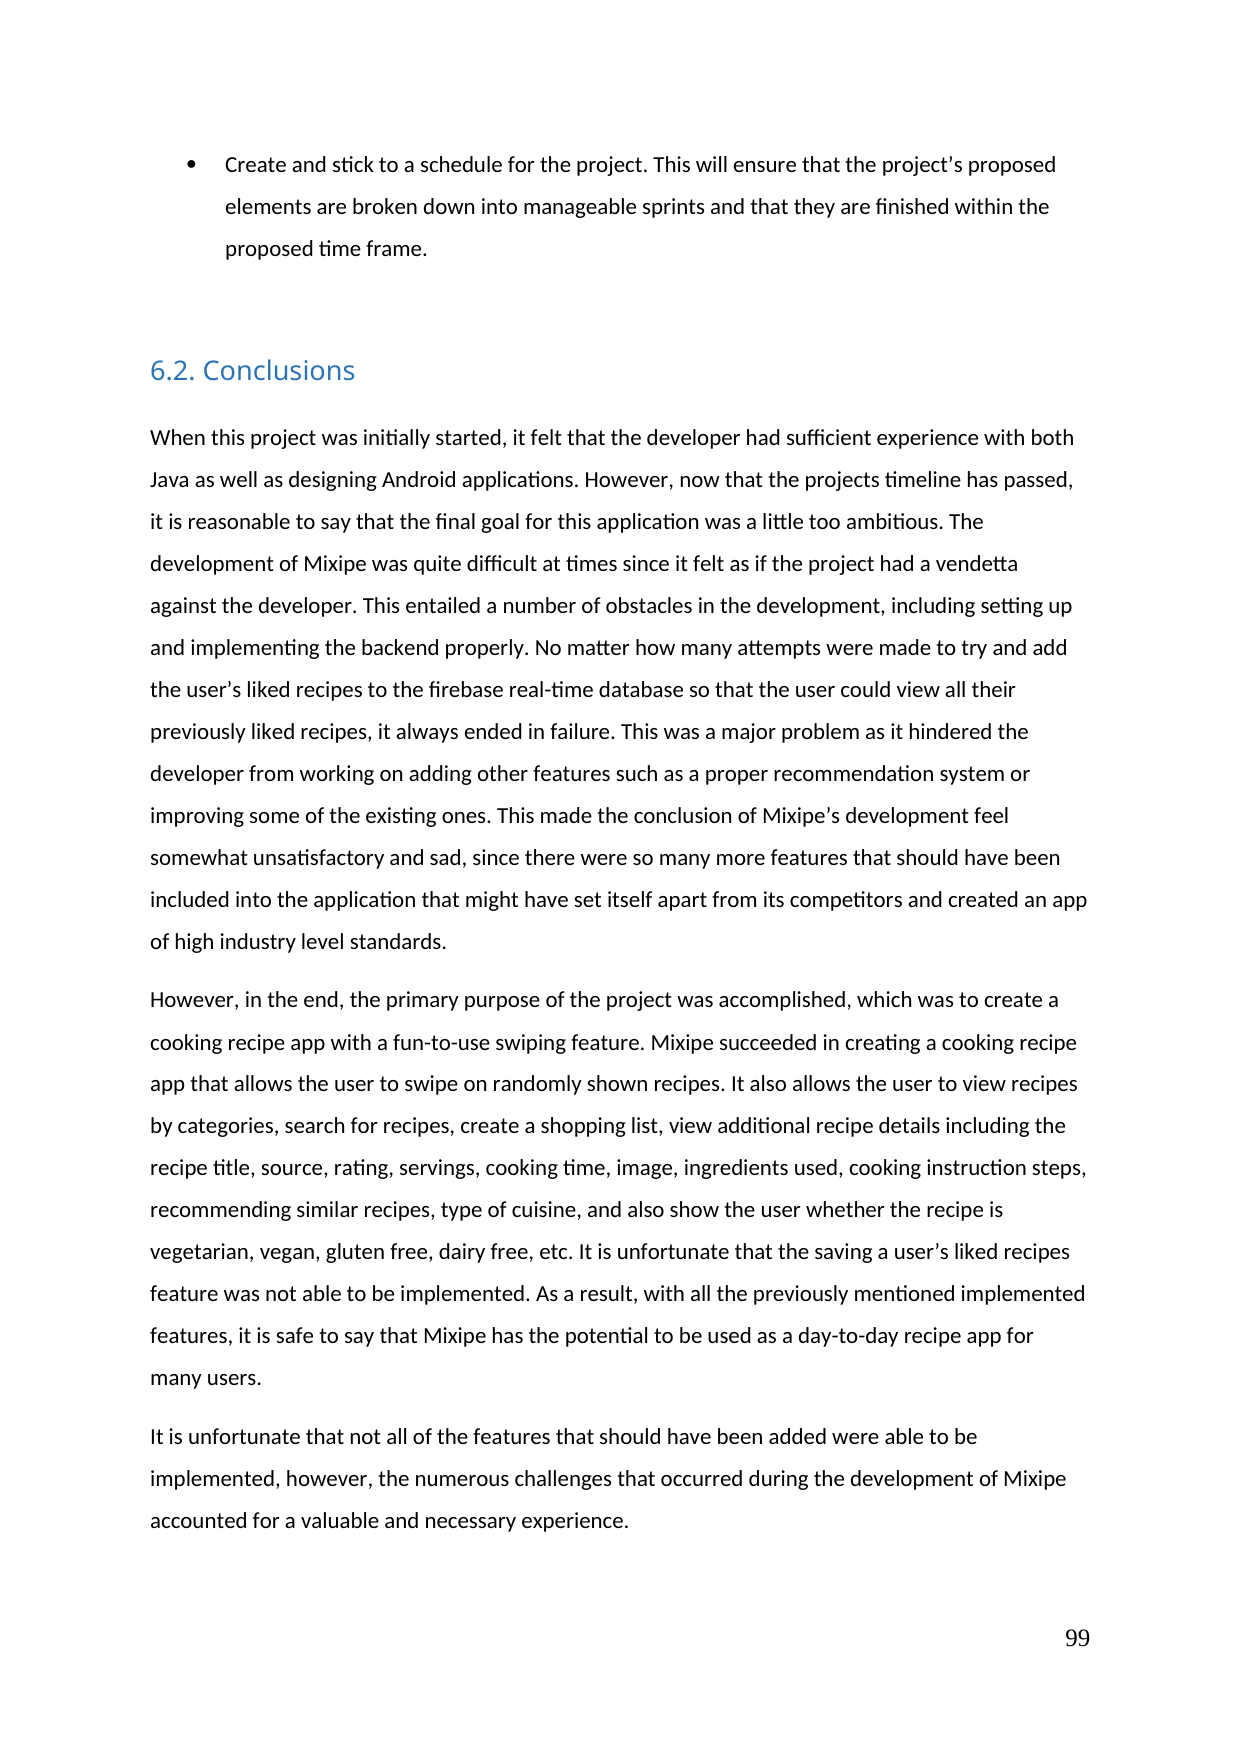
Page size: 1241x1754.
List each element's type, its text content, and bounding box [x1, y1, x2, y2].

text When this project was initially started, it felt that the developer had sufficient experience with both Java as well as designing Android applications. However, now that the projects timeline has passed, it is reasonable to say that the final goal for this application was a little too ambitious. The development of Mixipe was quite difficult at times since it felt as if the project had a vendetta against the developer. This entailed a number of obstacles in the development, including setting up and implementing the backend properly. No matter how many attempts were made to try and add the user’s liked recipes to the firebase real-time database so that the user could view all their previously liked recipes, it always ended in failure. This was a major problem as it hindered the developer from working on adding other features such as a proper recommendation system or improving some of the existing ones. This made the conclusion of Mixipe’s development feel somewhat unsatisfactory and sad, since there were so many more features that should have been included into the application that might have set itself apart from its competitors and created an app of high industry level standards. [150, 423, 1090, 955]
list Create and stick to a schedule for the project. This will ensure that the project’s proposed elements are broken down into manageable sprints and that they are finished within the proposed time frame. [187, 150, 1090, 262]
text It is unfortunate that not all of the features that should have been added were able to be implemented, however, the numerous challenges that occurred during the development of Mixipe accounted for a valuable and necessary experience. [150, 1422, 1090, 1534]
text However, in the end, the primary purpose of the project was accomplished, which was to create a cooking recipe app with a fun-to-use swiping feature. Mixipe succeeded in creating a cooking recipe app that allows the user to swipe on randomly shown recipes. It also allows the user to view recipes by categories, search for recipes, create a shopping list, view additional recipe details including the recipe title, source, rating, servings, cooking time, image, ingredients used, cooking instruction steps, recommending similar recipes, type of cuisine, and also show the user whether the recipe is vegetarian, vegan, gluten free, dairy free, etc. It is unfortunate that the saving a user’s liked recipes feature was not able to be implemented. As a result, with all the previously mentioned implemented features, it is safe to say that Mixipe has the potential to be used as a day-to-day recipe app for many users. [150, 986, 1090, 1391]
subtitle 6.2. Conclusions [150, 351, 1090, 388]
